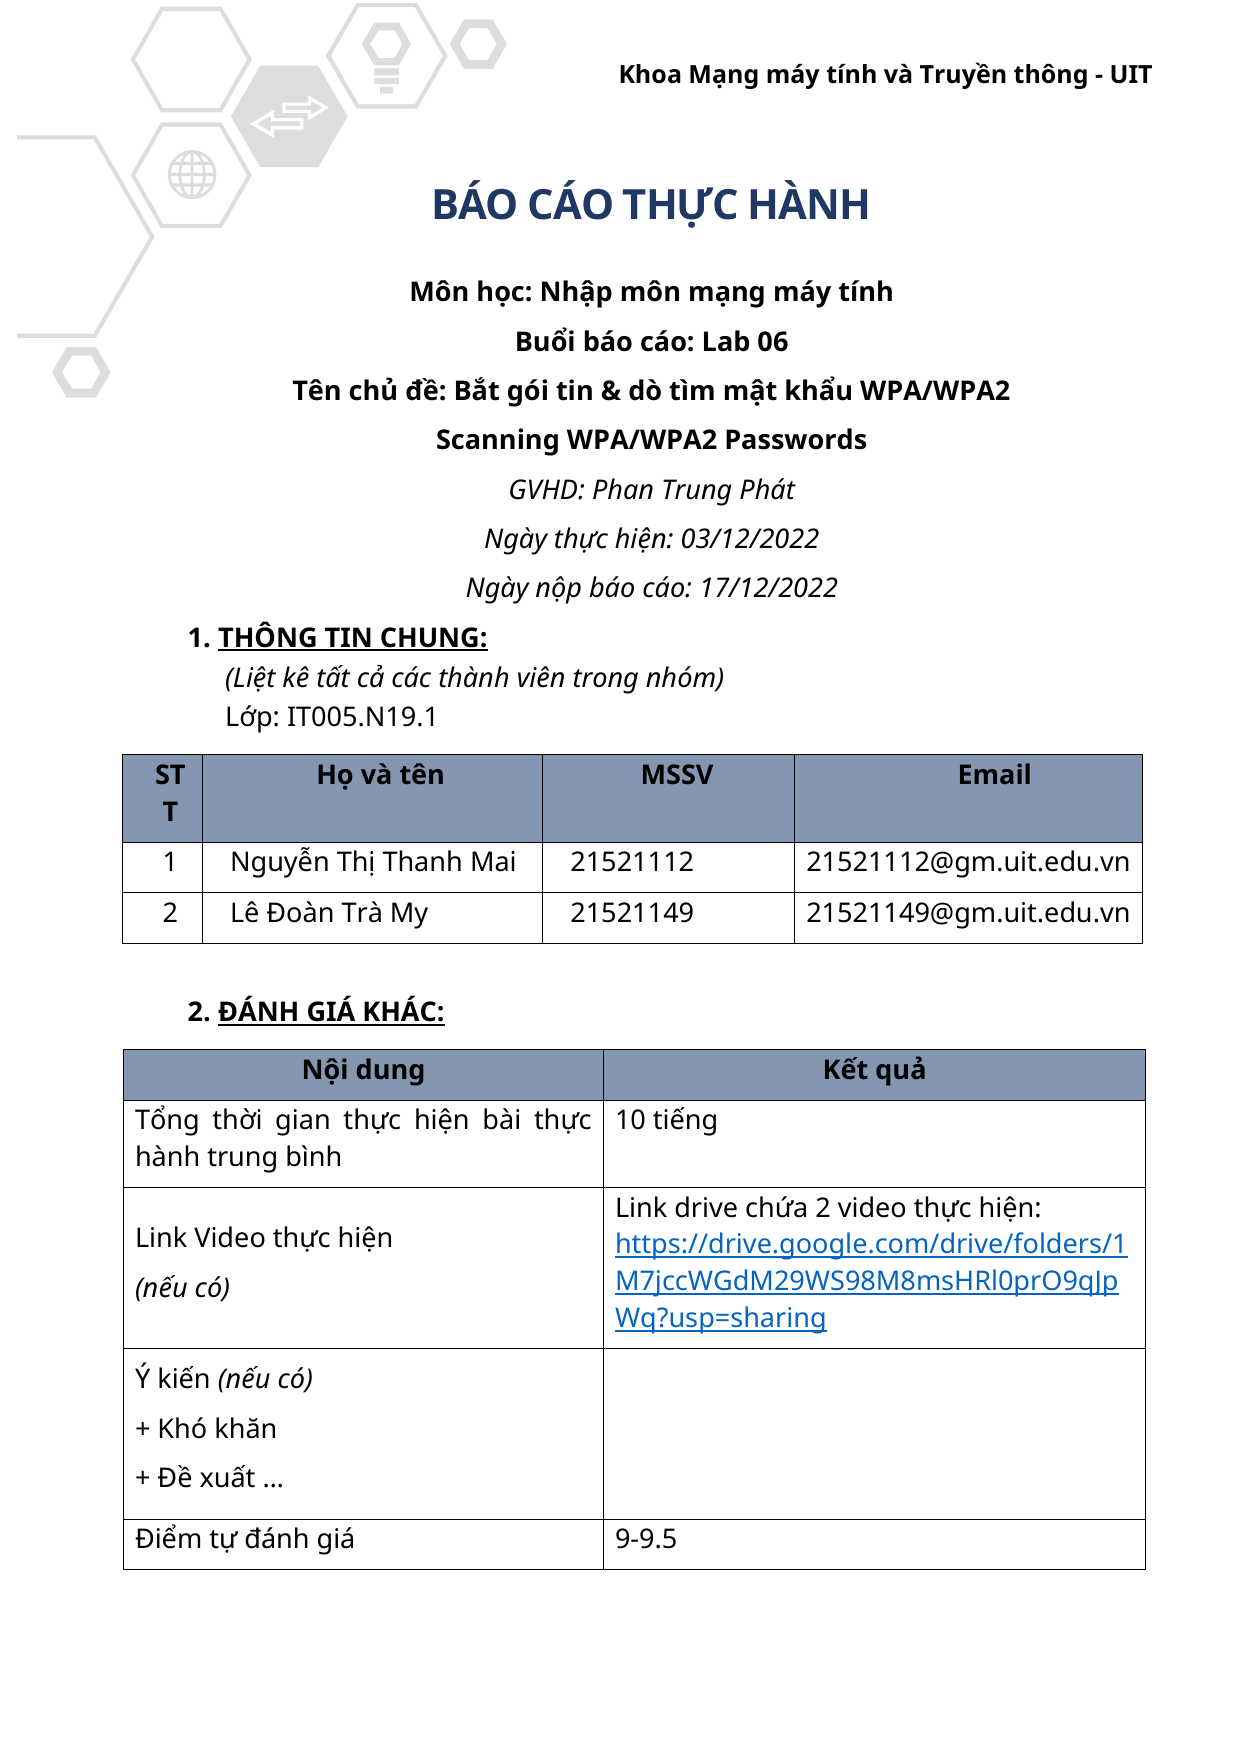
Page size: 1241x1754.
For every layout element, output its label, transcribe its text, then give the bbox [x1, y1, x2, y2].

table_cell 21521149 [543, 893, 794, 942]
table_cell 21521149@gm.uit.edu.vn [795, 893, 1142, 942]
text Buổi báo cáo: Lab 06 [150, 322, 1153, 359]
title BÁO CÁO THỰC HÀNH [150, 175, 1153, 232]
table_cell 9-9.5 [604, 1520, 1145, 1569]
table_cell 21521112@gm.uit.edu.vn [795, 843, 1142, 892]
table_cell Link Video thực hiện (nếu có) [124, 1188, 603, 1348]
table_header Nội dung [124, 1050, 603, 1100]
table_cell Điểm tự đánh giá [124, 1520, 603, 1569]
table_cell 21521112 [543, 843, 794, 892]
text Ngày nộp báo cáo: 17/12/2022 [150, 569, 1153, 606]
table_cell 10 tiếng [604, 1101, 1145, 1187]
table_header MSSV [543, 755, 794, 842]
text GVHD: Phan Trung Phát [150, 470, 1153, 507]
list THÔNG TIN CHUNG: [187, 618, 1153, 655]
table_cell Link drive chứa 2 video thực hiện: https://drive.google.com/drive/folders/1M7jccWGdM29WS98M8msHRl0prO9qJpWq?usp=sharing [604, 1188, 1145, 1348]
text Scanning WPA/WPA2 Passwords [150, 421, 1153, 458]
table_header STT [123, 755, 202, 842]
table_cell [604, 1349, 1145, 1519]
table_header Email [795, 755, 1142, 842]
table_cell Lê Đoàn Trà My [203, 893, 542, 942]
table_cell Ý kiến (nếu có) + Khó khăn + Đề xuất … [124, 1349, 603, 1519]
table_cell Tổng thời gian thực hiện bài thực hành trung bình [124, 1101, 603, 1187]
table_header Kết quả [604, 1050, 1145, 1100]
text Tên chủ đề: Bắt gói tin & dò tìm mật khẩu WPA/WPA2 [150, 371, 1153, 408]
table_cell Nguyễn Thị Thanh Mai [203, 843, 542, 892]
list ĐÁNH GIÁ KHÁC: [187, 993, 1153, 1030]
list Lớp: IT005.N19.1 [225, 698, 1153, 735]
text Ngày thực hiện: 03/12/2022 [150, 519, 1153, 556]
text Môn học: Nhập môn mạng máy tính [150, 273, 1153, 309]
table_header Họ và tên [203, 755, 542, 842]
table_cell 1 [123, 843, 202, 892]
table_cell 2 [123, 893, 202, 942]
list (Liệt kê tất cả các thành viên trong nhóm) [225, 658, 1153, 695]
